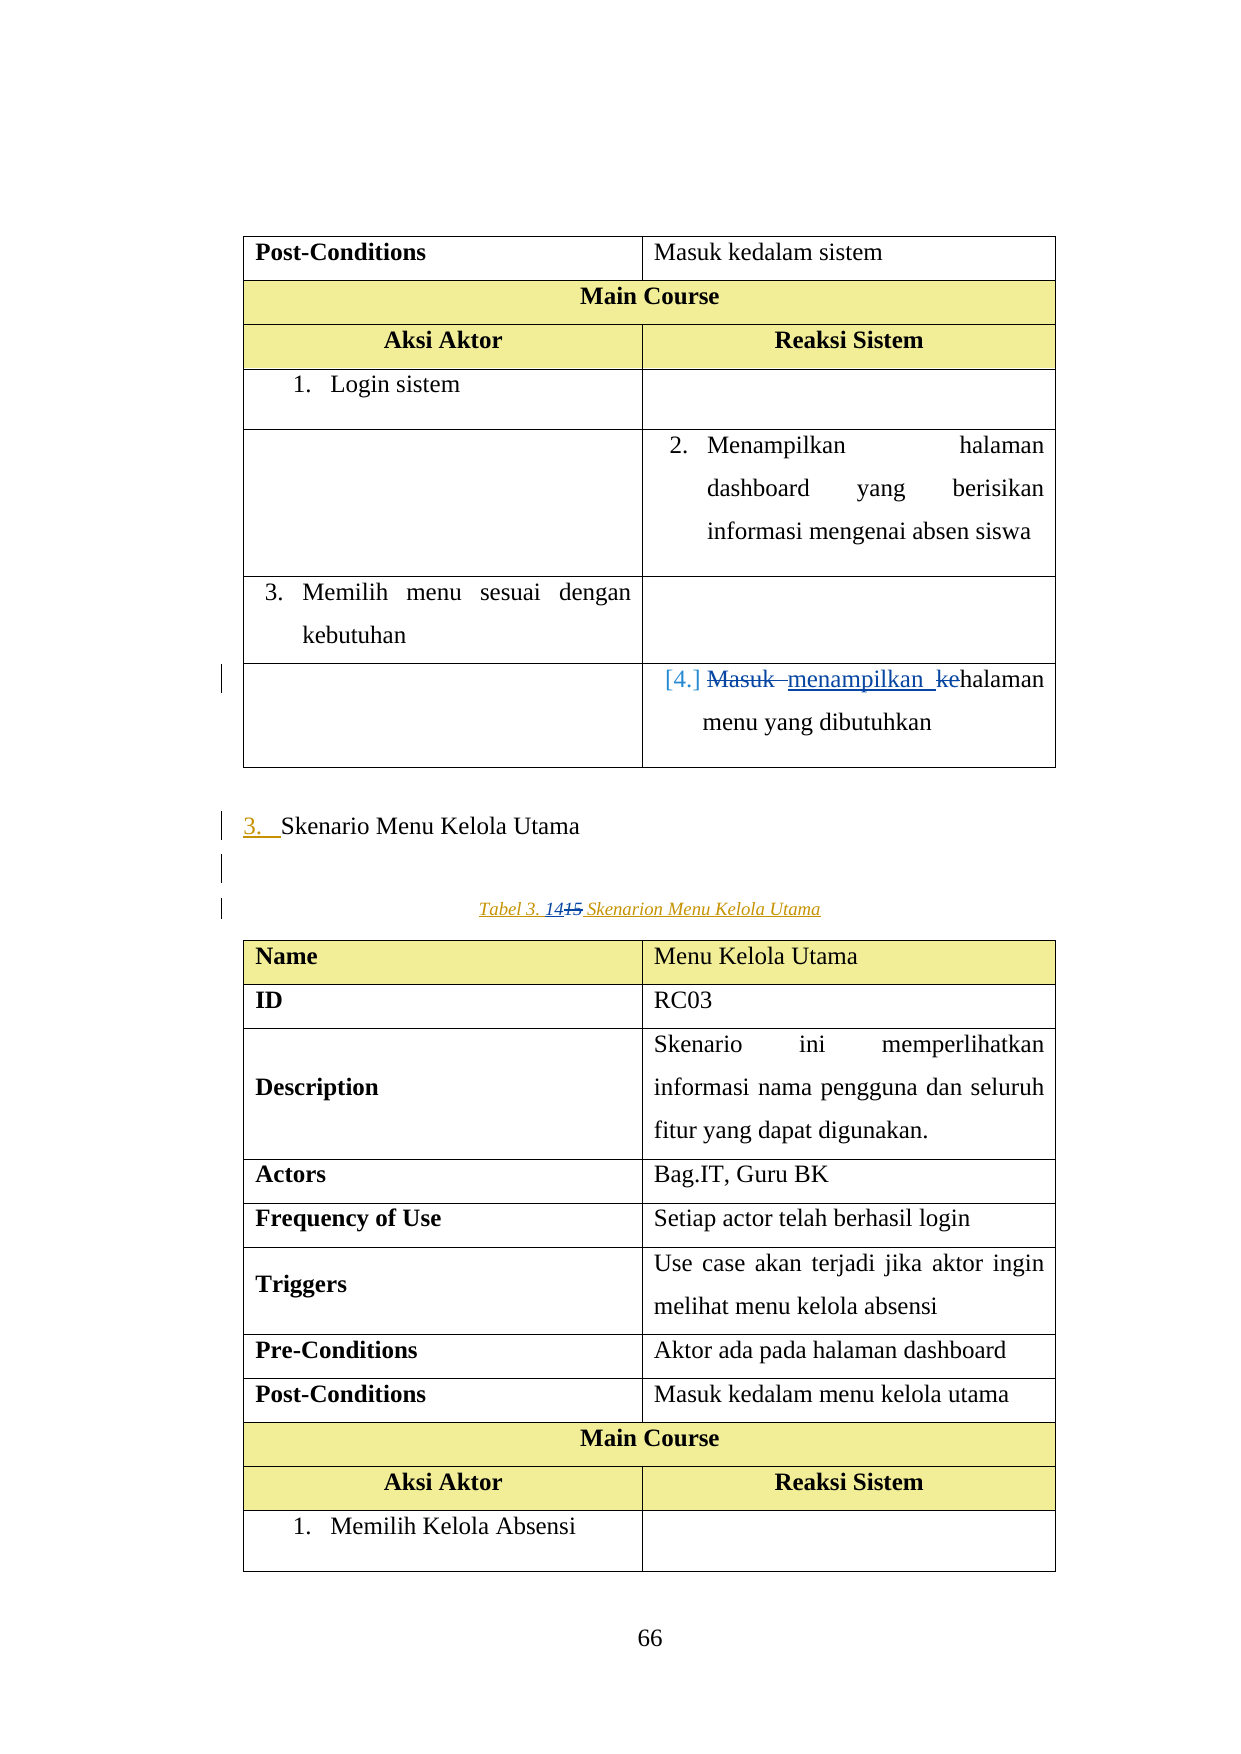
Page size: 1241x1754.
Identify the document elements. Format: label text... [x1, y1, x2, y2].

table_cell Aktor ada pada halaman dashboard [643, 1335, 1055, 1378]
table_cell Main Course [244, 1423, 1055, 1466]
table_cell Reaksi Sistem [643, 1467, 1055, 1510]
table_cell Aksi Aktor [244, 1467, 642, 1510]
table_cell [244, 664, 642, 767]
table_cell Masuk kedalam sistem [643, 237, 1055, 280]
table_cell Triggers [244, 1248, 642, 1334]
table_cell Menampilkan halaman dashboard yang berisikan informasi mengenai absen siswa [643, 430, 1055, 576]
table_cell Masuk kedalam menu kelola utama [643, 1379, 1055, 1422]
table_cell [643, 370, 1055, 429]
table_cell Memilih menu sesuai dengan kebutuhan [244, 577, 642, 663]
table_cell Login sistem [244, 370, 642, 429]
table_cell [643, 577, 1055, 663]
table_cell Aksi Aktor [244, 325, 642, 368]
table_cell Setiap actor telah berhasil login [643, 1204, 1055, 1247]
table_cell Use case akan terjadi jika aktor ingin melihat menu kelola absensi [643, 1248, 1055, 1334]
table_header Name [244, 941, 642, 984]
table_cell Skenario ini memperlihatkan informasi nama pengguna dan seluruh fitur yang dapat digunakan. [643, 1029, 1055, 1158]
table_cell Reaksi Sistem [643, 325, 1055, 368]
table_cell Frequency of Use [244, 1204, 642, 1247]
table_cell Actors [244, 1160, 642, 1202]
table_cell Description [244, 1029, 642, 1158]
table_cell halaman menu yang dibutuhkan [643, 664, 1055, 767]
table_cell ID [244, 985, 642, 1028]
table_cell Post-Conditions [244, 1379, 642, 1422]
table_cell [643, 1511, 1055, 1571]
table_cell Bag.IT, Guru BK [643, 1160, 1055, 1202]
table_cell [244, 430, 642, 576]
table_cell Pre-Conditions [244, 1335, 642, 1378]
table_cell Memilih Kelola Absensi [244, 1511, 642, 1571]
table_cell Post-Conditions [244, 237, 642, 280]
list Skenario Menu Kelola Utama [243, 811, 1063, 840]
table_header Menu Kelola Utama [643, 941, 1055, 984]
table_cell RC03 [643, 985, 1055, 1028]
table_cell Main Course [244, 281, 1055, 324]
